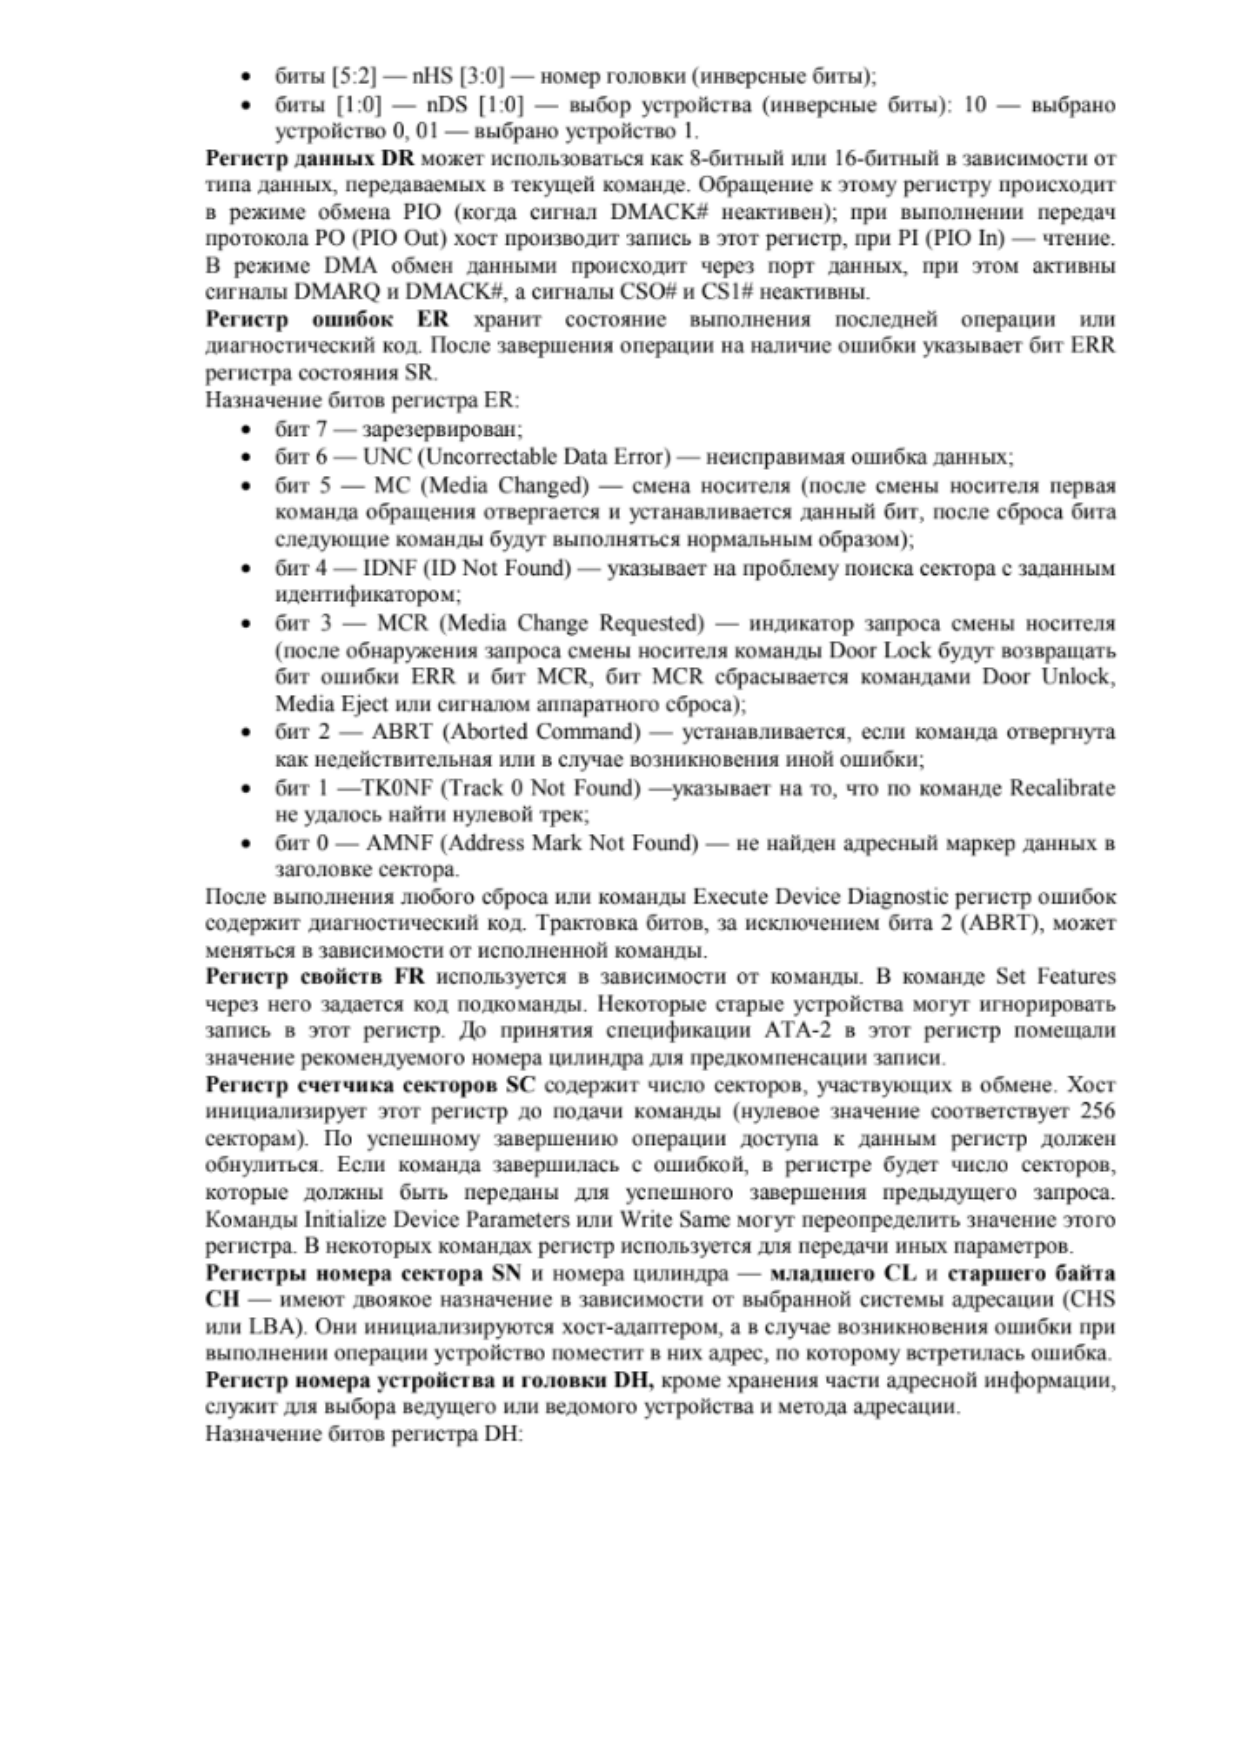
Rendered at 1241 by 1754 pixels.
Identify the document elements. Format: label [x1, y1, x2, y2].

picture [157, 44, 1147, 1476]
